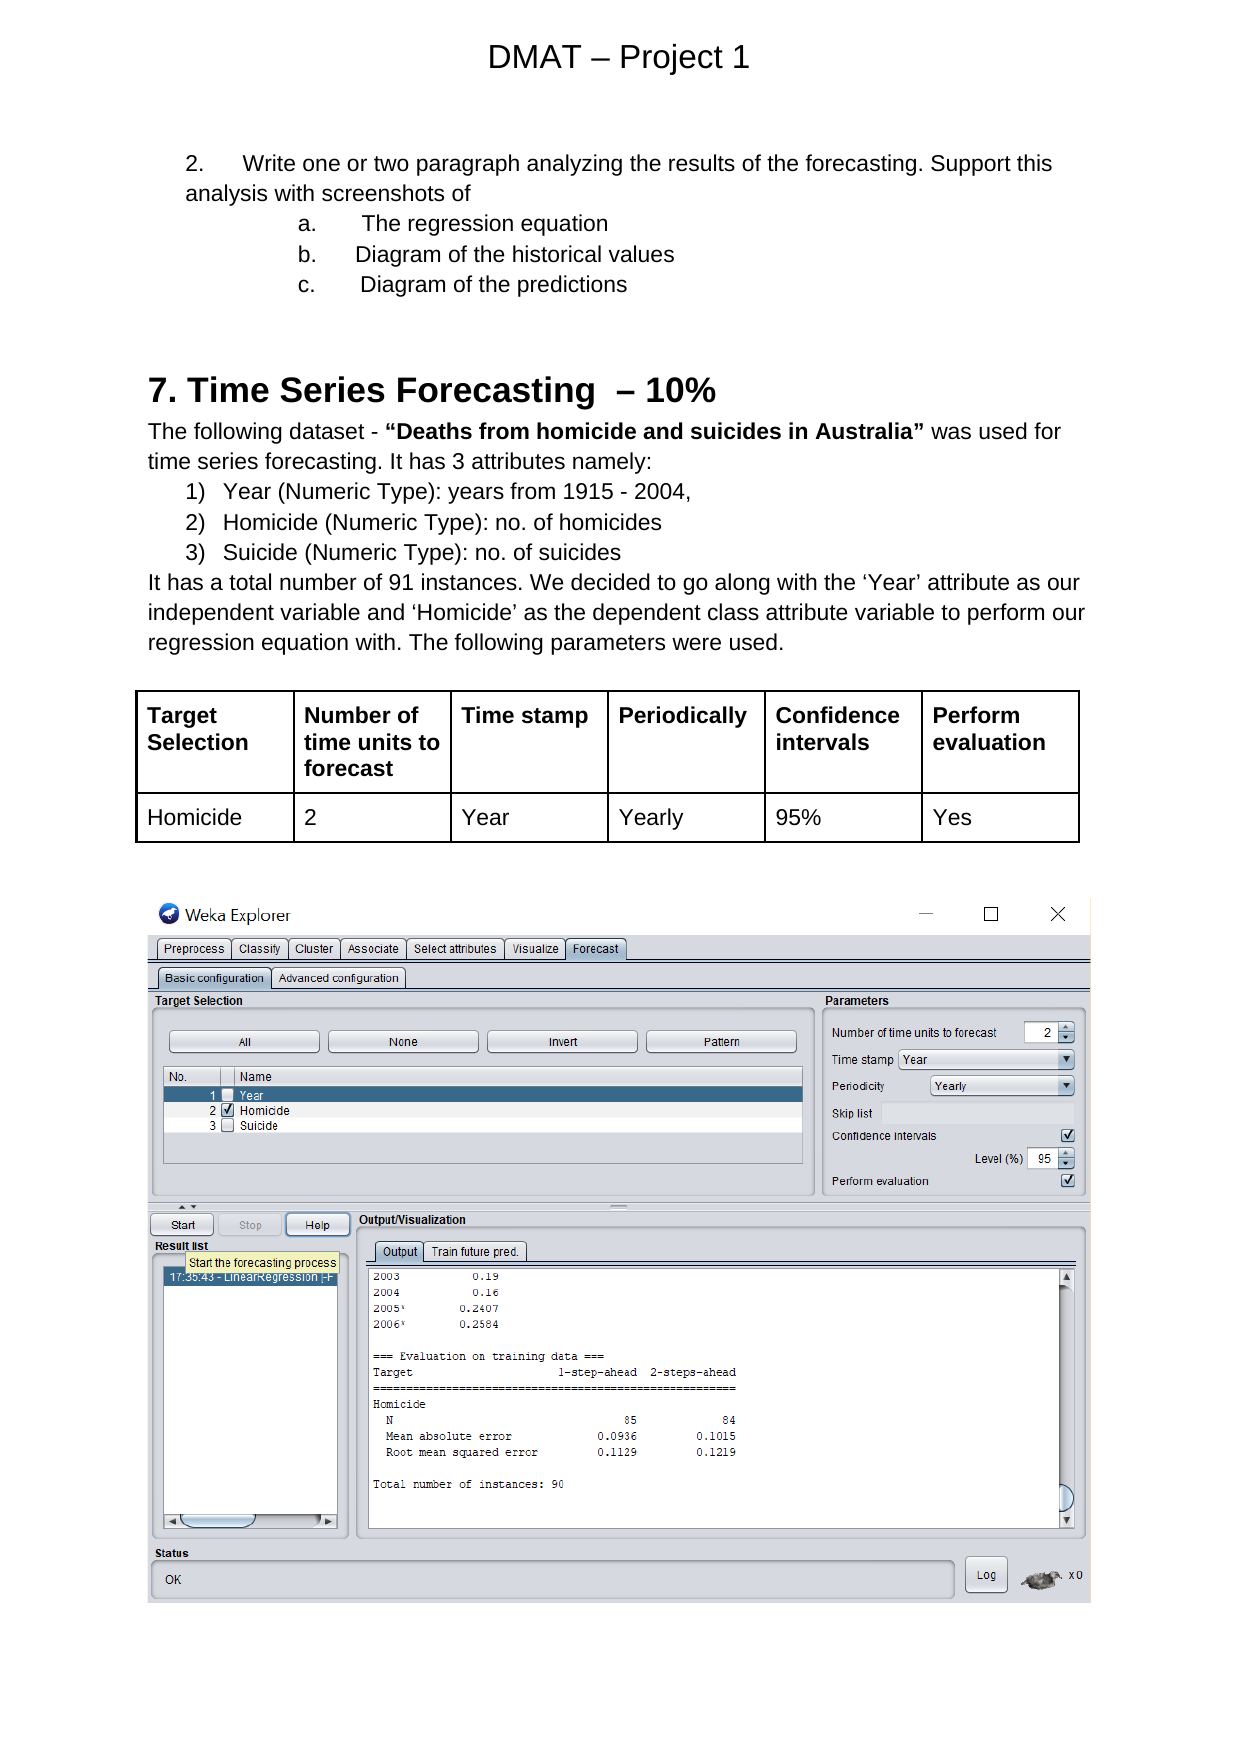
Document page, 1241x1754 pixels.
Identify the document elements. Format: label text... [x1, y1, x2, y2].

table_header Number of time units to forecast [295, 692, 450, 792]
table_cell Yes [923, 794, 1078, 841]
list Suicide (Numeric Type): no. of suicides [185, 539, 1090, 565]
picture [147, 898, 1091, 1603]
text It has a total number of 91 instances. We decided to go along with the ‘Year’ attribute as our independent variable and ‘Homicide’ as the dependent class attribute variable to perform our regression equation with. The following parameters were used. [148, 569, 1090, 656]
table_cell Year [452, 794, 607, 841]
list Homicide (Numeric Type): no. of homicides [185, 508, 1090, 535]
text The following dataset - “Deaths from homicide and suicides in Australia” was used for time series forecasting. It has 3 attributes namely: [148, 418, 1090, 474]
table_cell Homicide [138, 794, 293, 841]
table_cell Yearly [609, 794, 764, 841]
list Year (Numeric Type): years from 1915 - 2004, [185, 478, 1090, 504]
table_header Perform evaluation [923, 692, 1078, 792]
table_cell 95% [766, 794, 921, 841]
text 2. Write one or two paragraph analyzing the results of the forecasting. Support this analysis with screenshots of [185, 150, 1090, 207]
table_header Time stamp [452, 692, 607, 792]
text b. Diagram of the historical values [298, 241, 1090, 267]
text c. Diagram of the predictions [298, 271, 1090, 297]
text a. The regression equation [298, 210, 1090, 237]
table_header Periodically [609, 692, 764, 792]
table_cell 2 [295, 794, 450, 841]
table_header Confidence intervals [766, 692, 921, 792]
subtitle 7. Time Series Forecasting – 10% [148, 369, 1090, 409]
table_header Target Selection [138, 692, 293, 792]
